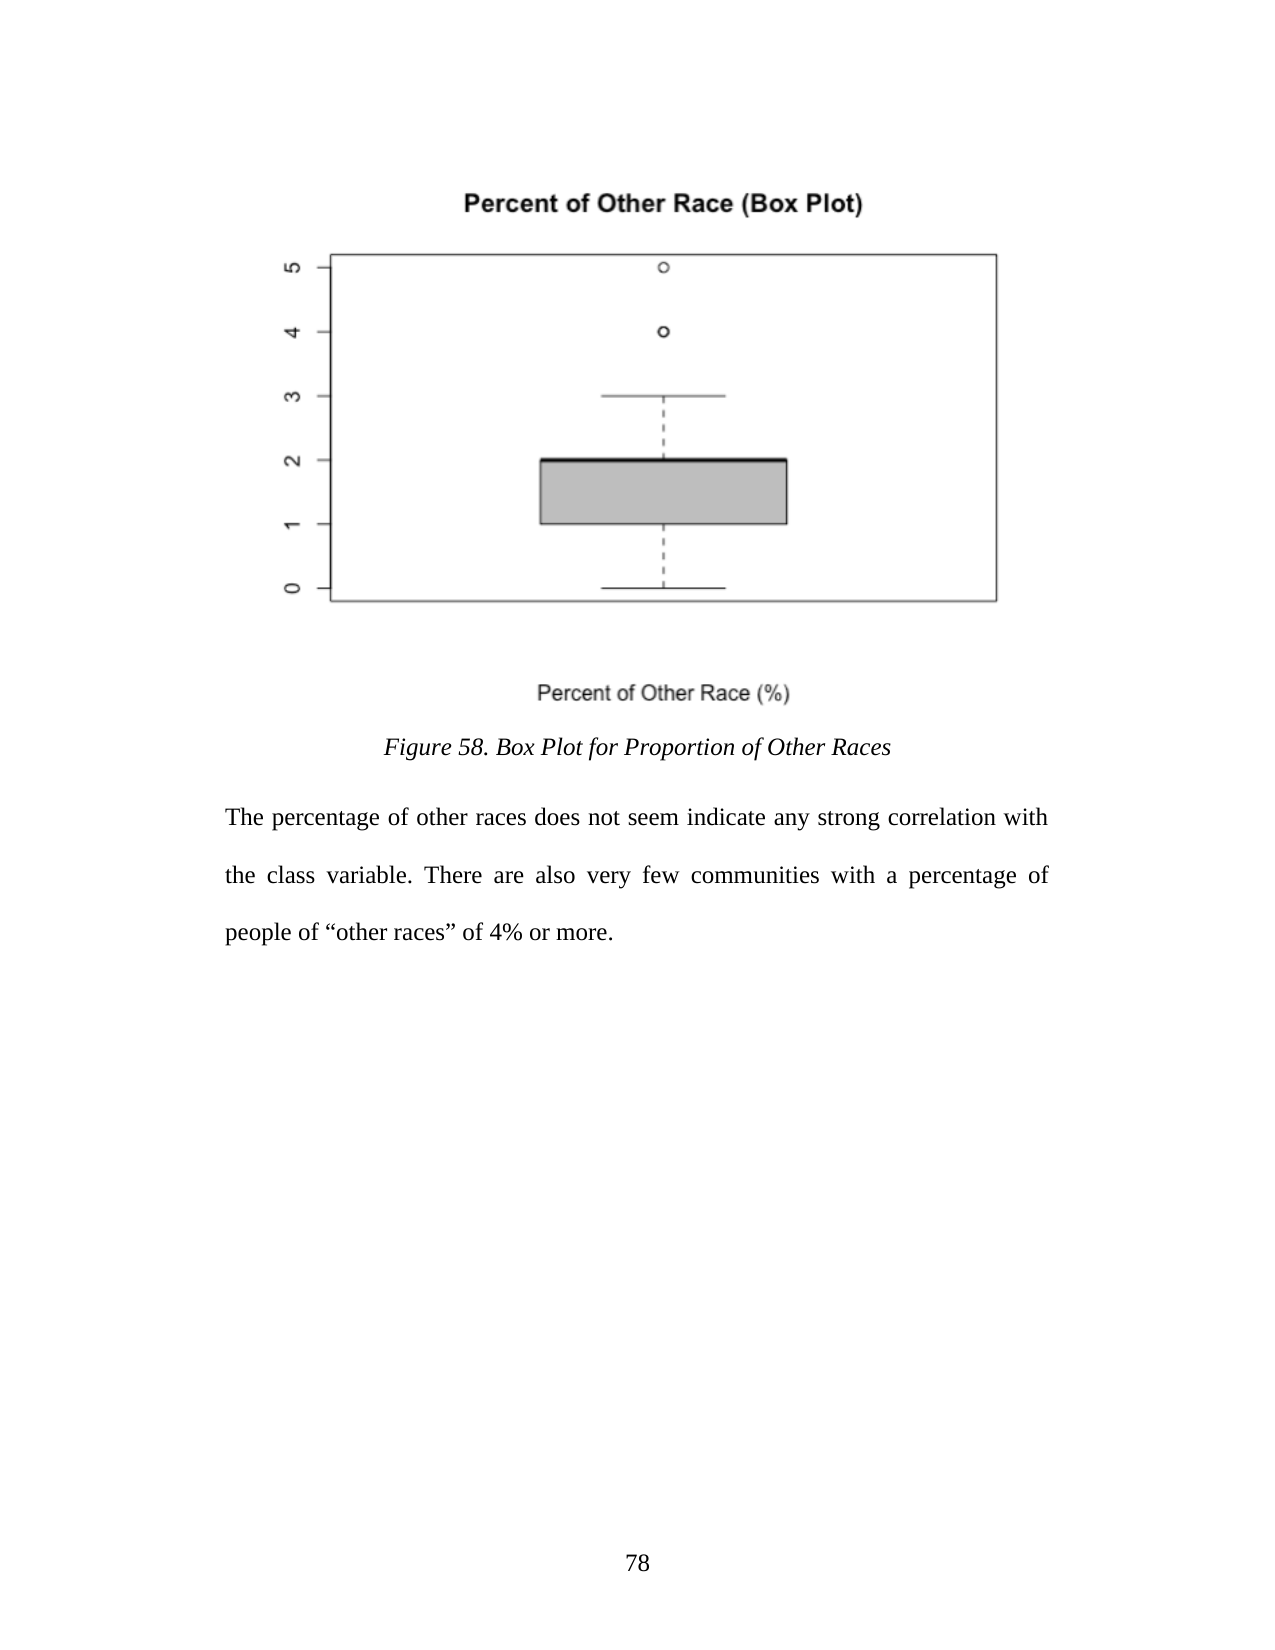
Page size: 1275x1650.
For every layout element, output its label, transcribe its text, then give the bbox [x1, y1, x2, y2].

text Figure 58. Box Plot for Proportion of Other Races [225, 733, 1050, 761]
picture [225, 149, 1051, 733]
text The percentage of other races does not seem indicate any strong correlation with the class variable. There are also very few communities with a percentage of people of “other races” of 4% or more. [225, 802, 1050, 946]
